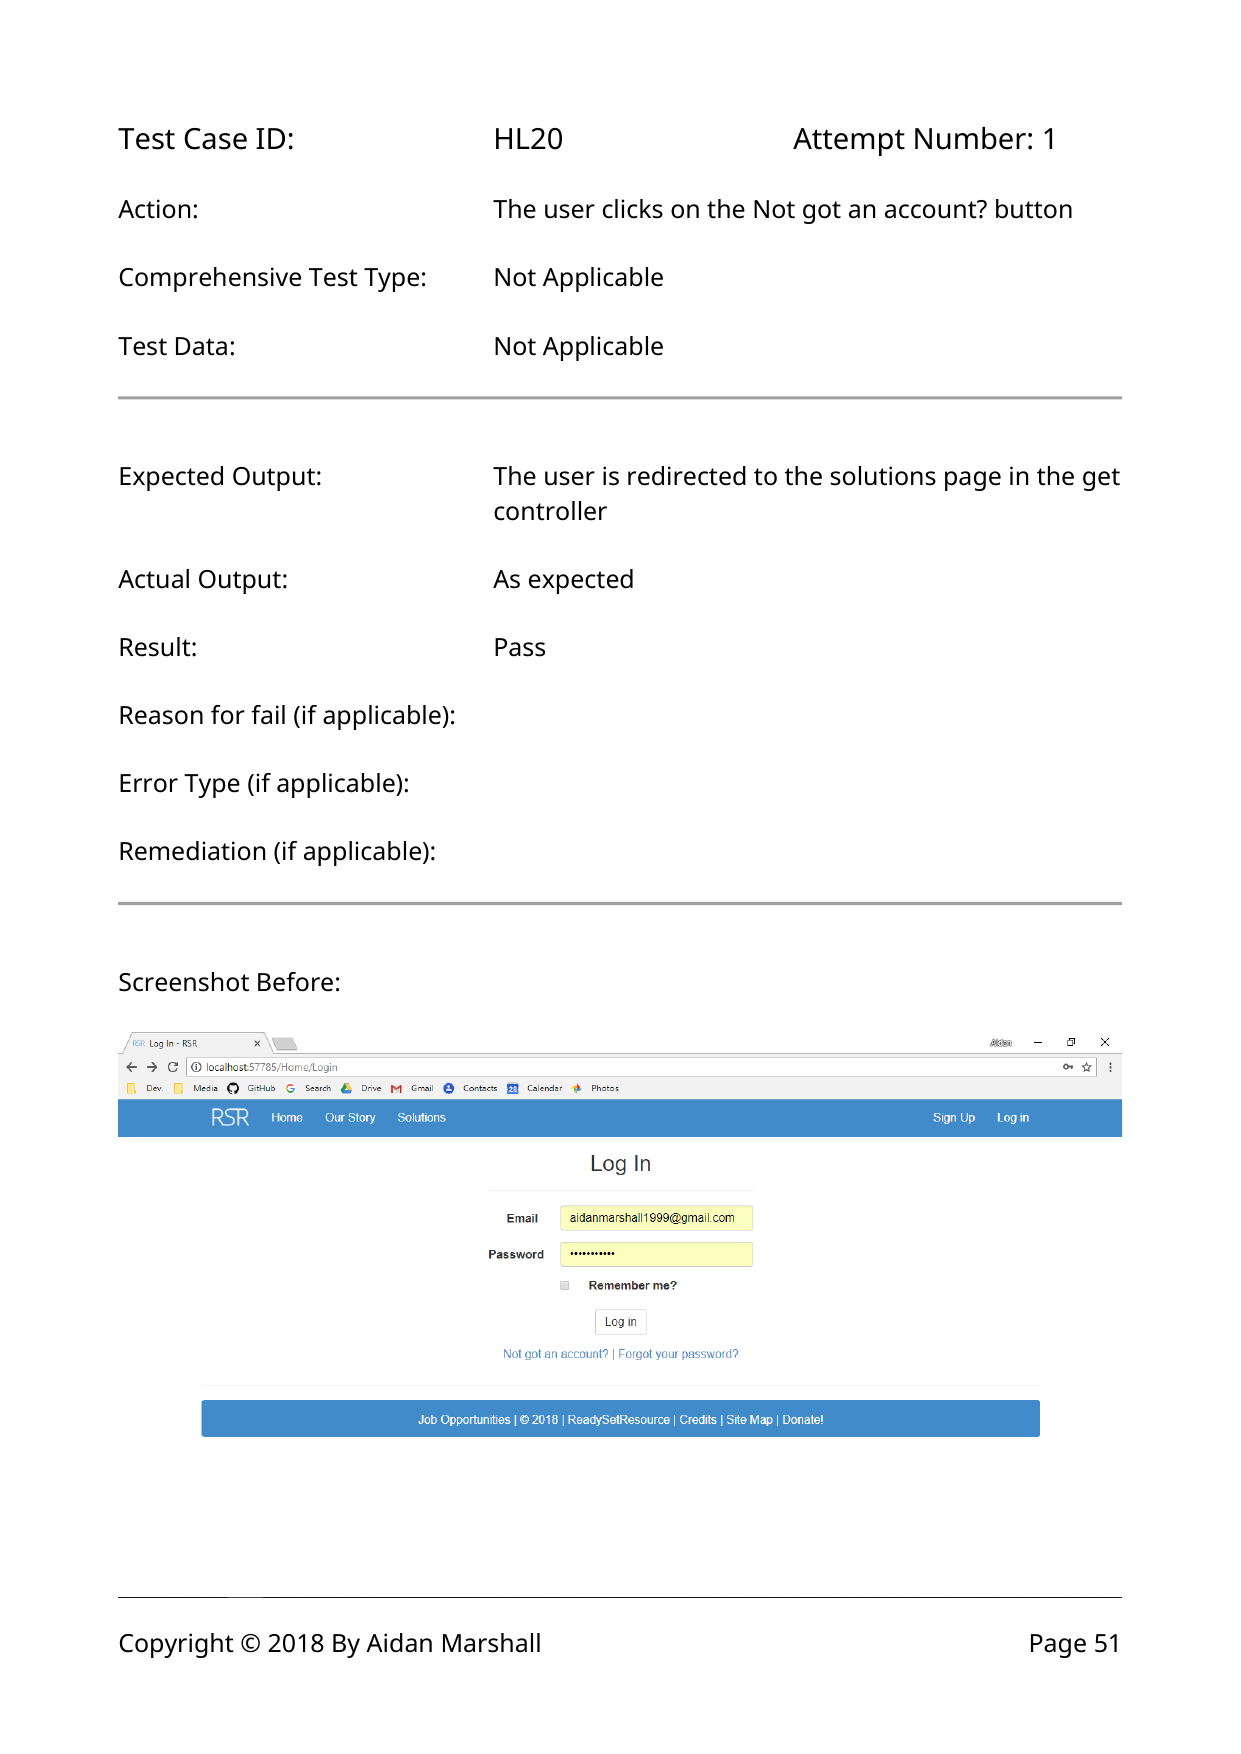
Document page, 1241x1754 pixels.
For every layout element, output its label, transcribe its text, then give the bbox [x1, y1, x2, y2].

text Test Data: Not Applicable [118, 328, 1122, 362]
picture [118, 1032, 1123, 1598]
text Remediation (if applicable): [118, 834, 1122, 868]
text Actual Output: As expected [118, 561, 1122, 595]
text Reason for fail (if applicable): [118, 697, 1122, 732]
text Result: Pass [118, 629, 1122, 663]
text Expected Output: The user is redirected to the solutions page in the get controller [118, 459, 1122, 527]
text Test Case ID: HL20 Attempt Number: 1 [118, 118, 1122, 158]
text Screenshot Before: [118, 965, 1122, 999]
text Error Type (if applicable): [118, 766, 1122, 800]
text Action: The user clicks on the Not got an account? button [118, 192, 1122, 226]
text Comprehensive Test Type: Not Applicable [118, 260, 1122, 294]
